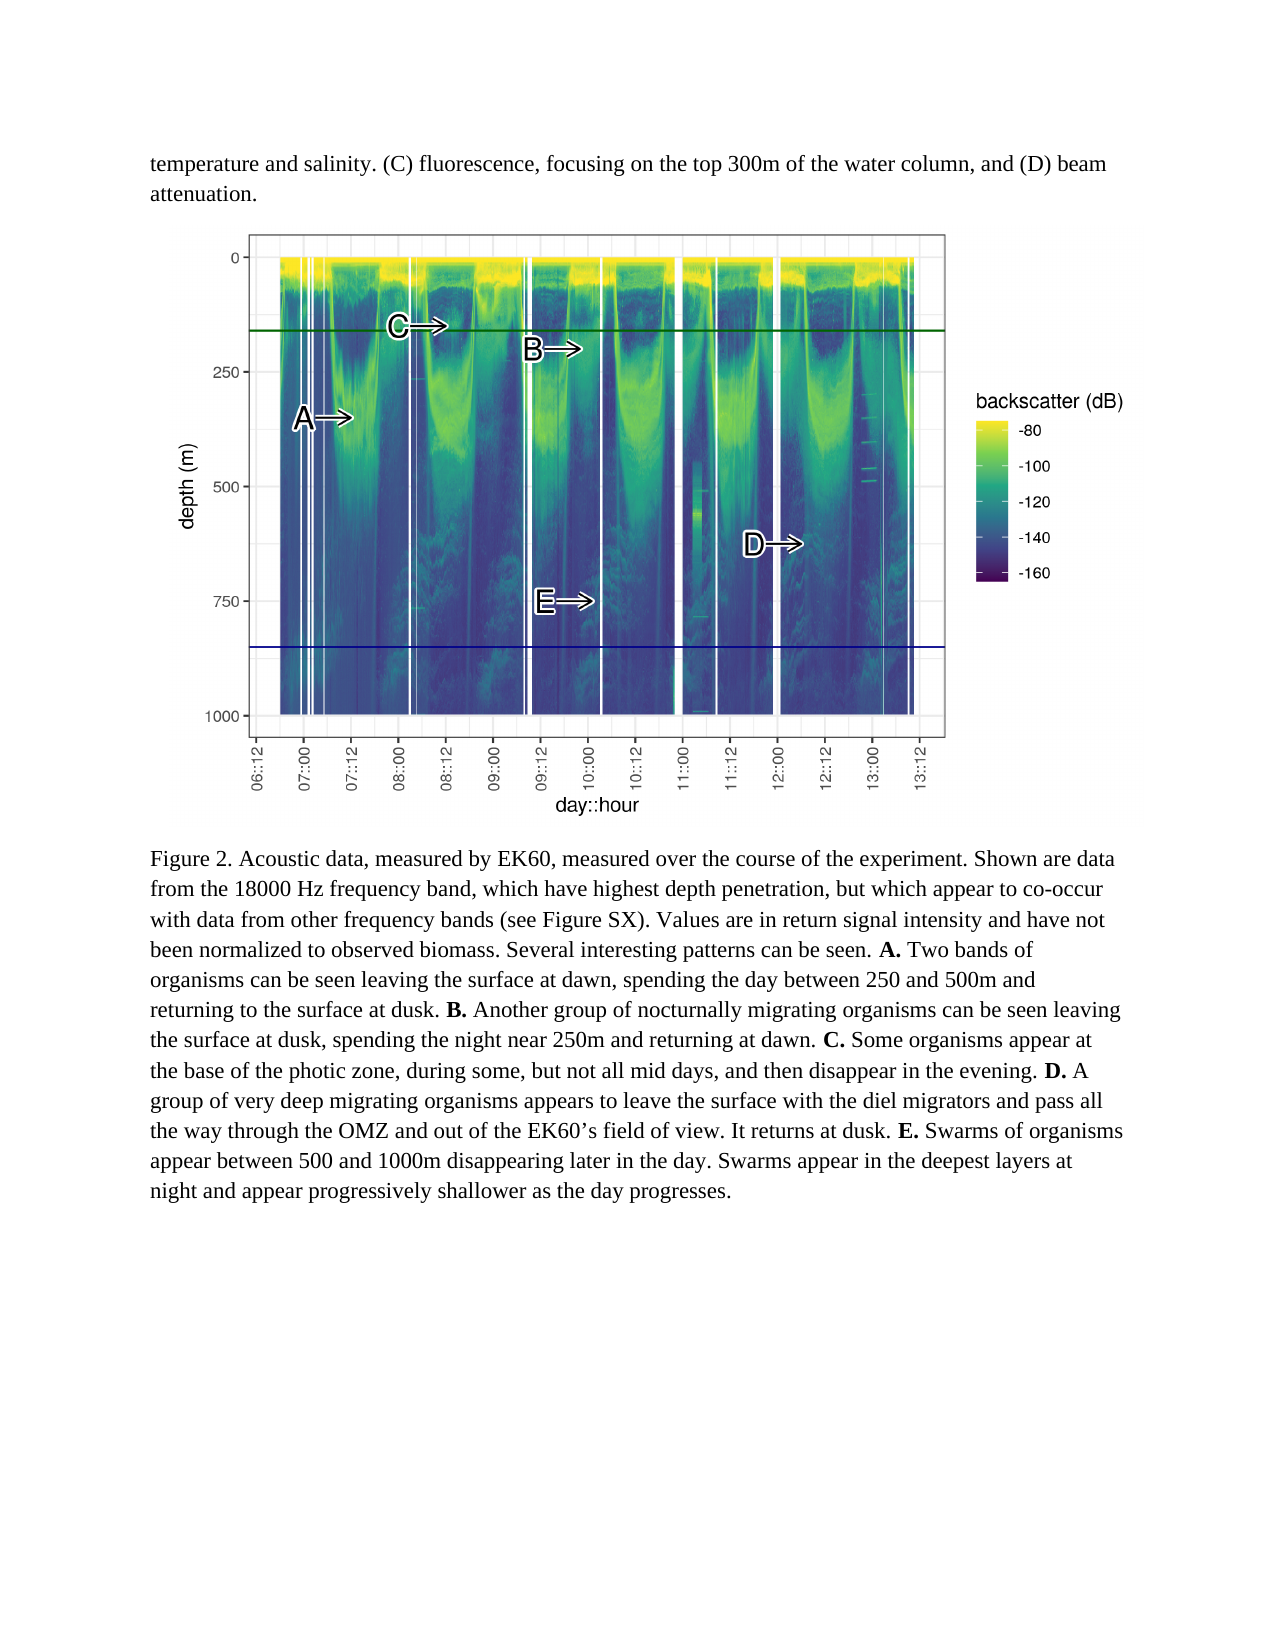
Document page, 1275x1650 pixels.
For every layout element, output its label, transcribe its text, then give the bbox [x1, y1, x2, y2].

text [150, 150, 1125, 207]
text Figure 2. Acoustic data, measured by EK60, measured over the course of the experiment. Shown are data from the 18000 Hz frequency band, which have highest depth penetration, but which appear to co-occur with data from other frequency bands (see Figure SX). Values are in return signal intensity and have not been normalized to observed biomass. Several interesting patterns can be seen. A. Two bands of organisms can be seen leaving the surface at dawn, spending the day between 250 and 500m and returning to the surface at dusk. B. Another group of nocturnally migrating organisms can be seen leaving the surface at dusk, spending the night near 250m and returning at dawn. C. Some organisms appear at the base of the photic zone, during some, but not all mid days, and then disappear in the evening. D. A group of very deep migrating organisms appears to leave the surface with the diel migrators and pass all the way through the OMZ and out of the EK60’s field of view. It returns at dusk. E. Swarms of organisms appear between 500 and 1000m disappearing later in the day. Swarms appear in the deepest layers at night and appear progressively shallower as the day progresses. [150, 845, 1125, 1204]
picture [168, 225, 1144, 827]
